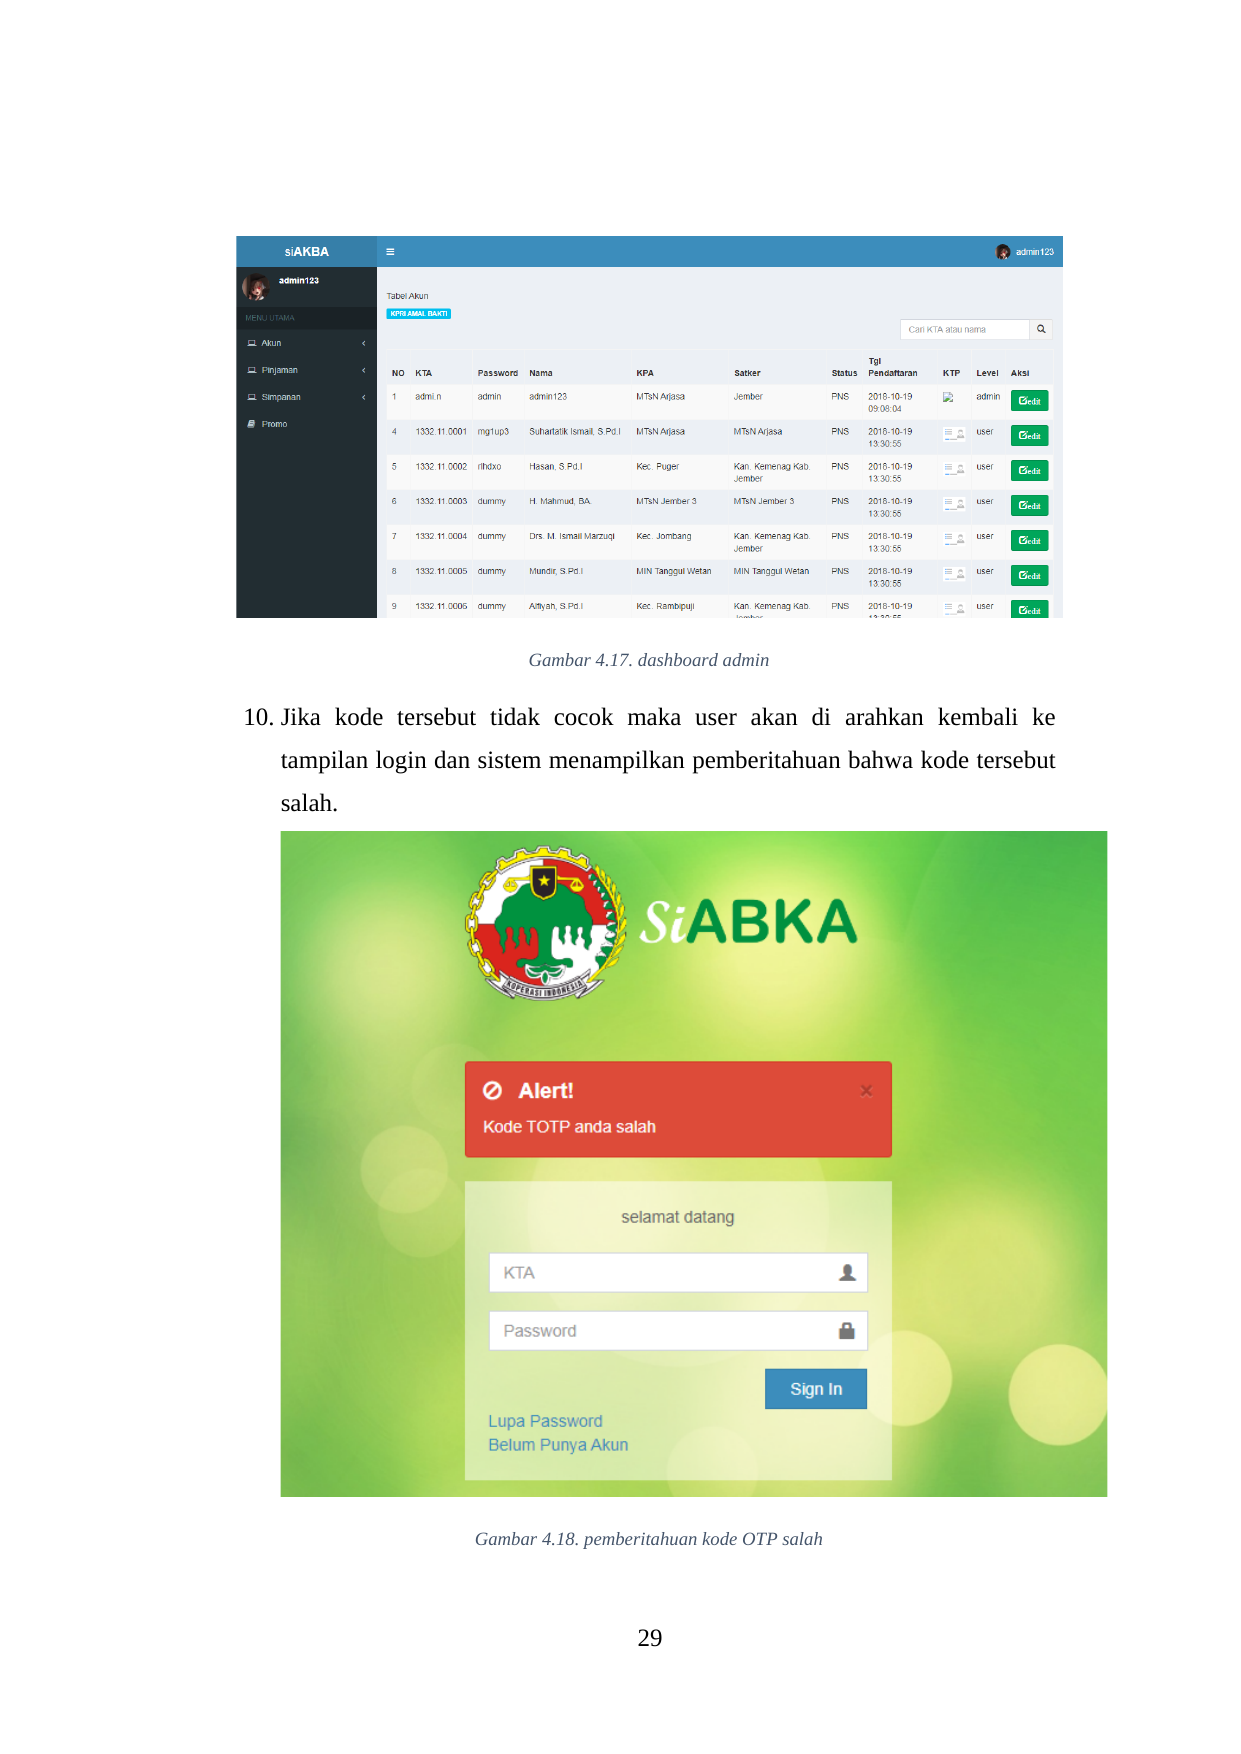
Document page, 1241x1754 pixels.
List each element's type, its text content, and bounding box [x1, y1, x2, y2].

picture [280, 831, 1108, 1497]
list Jika kode tersebut tidak cocok maka user akan di arahkan kembali ke tampilan login dan sistem menampilkan pemberitahuan bahwa kode tersebut salah. [243, 702, 1056, 817]
picture [236, 236, 1063, 618]
